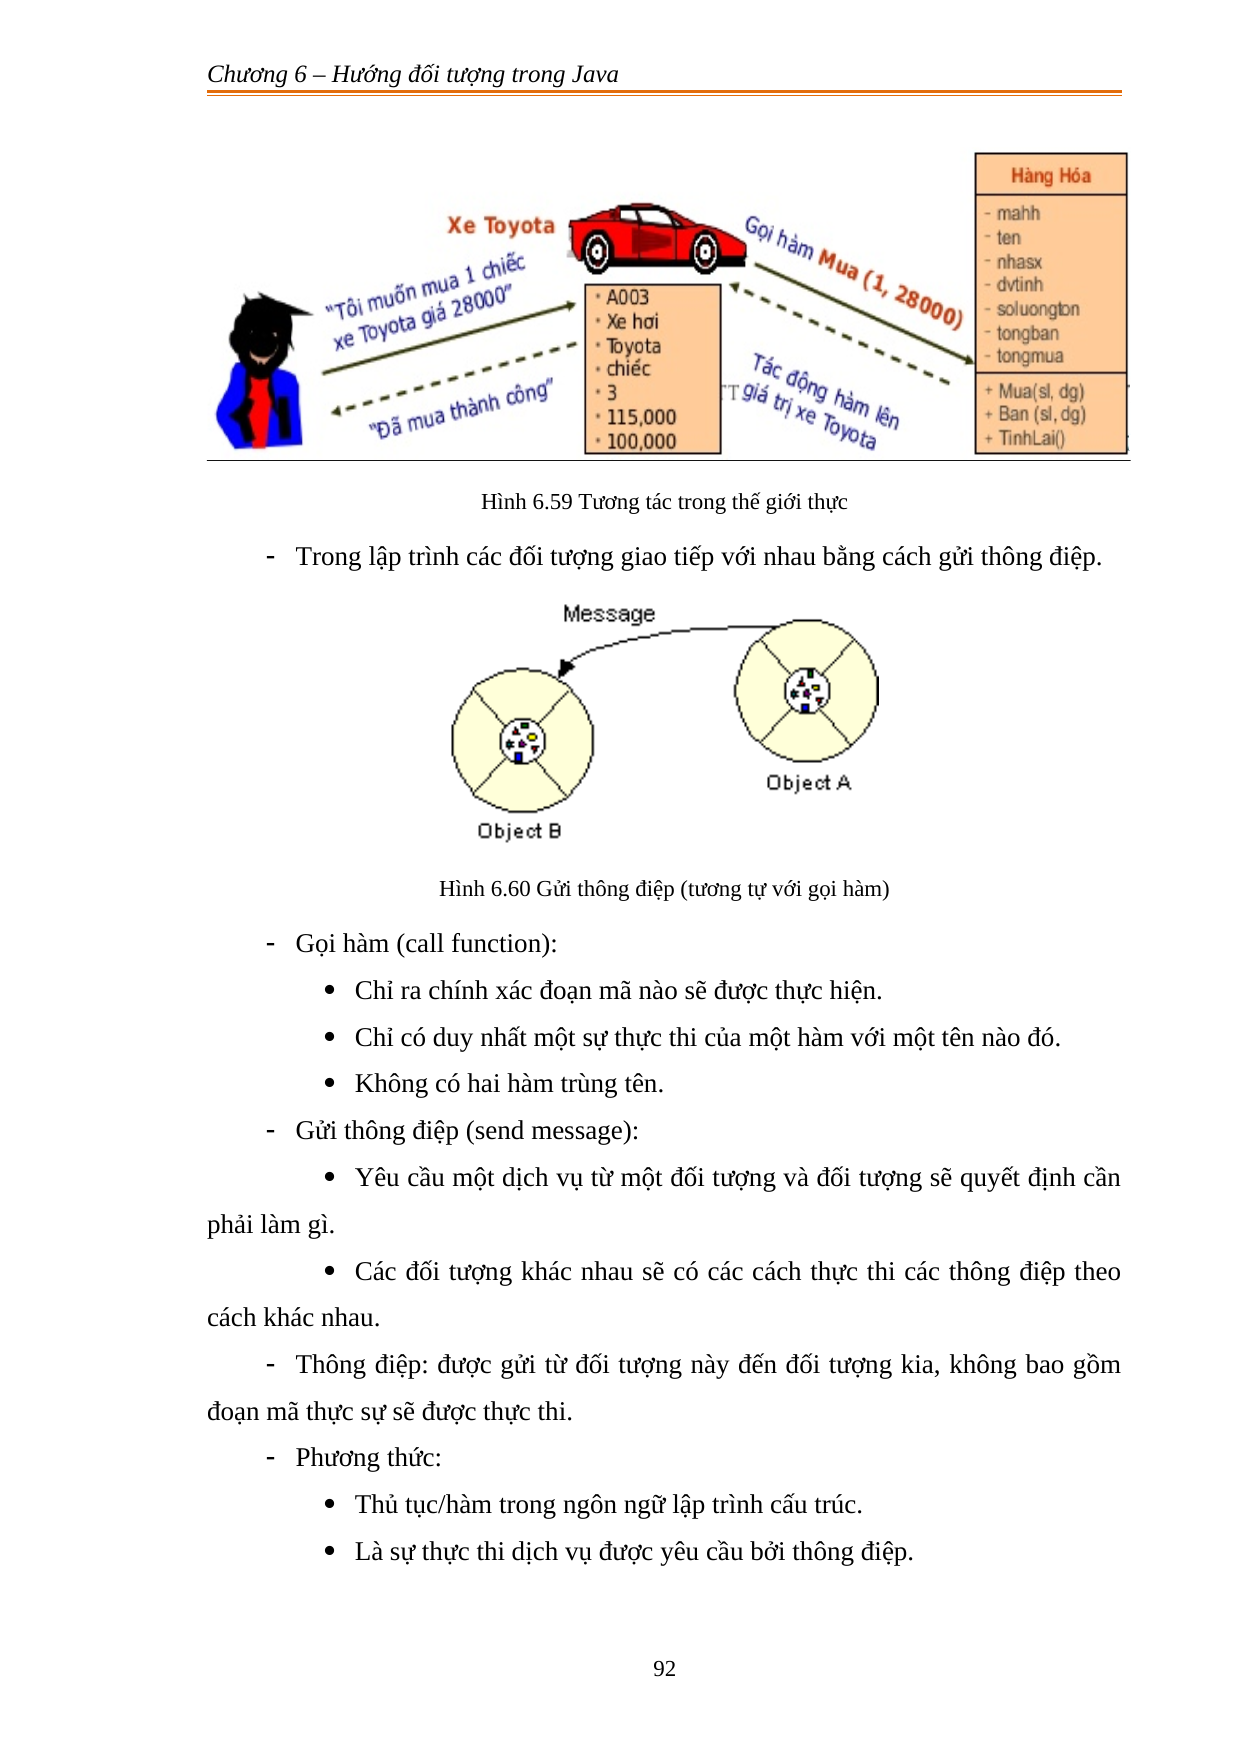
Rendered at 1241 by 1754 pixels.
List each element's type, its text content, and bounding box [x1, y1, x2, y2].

list Gửi thông điệp (send message): [207, 1114, 1122, 1146]
list Là sự thực thi dịch vụ được yêu cầu bởi thông điệp. [207, 1535, 1122, 1567]
list Chỉ có duy nhất một sự thực thi của một hàm với một tên nào đó. [207, 1021, 1122, 1052]
list Chỉ ra chính xác đoạn mã nào sẽ được thực hiện. [207, 974, 1122, 1005]
list Thủ tục/hàm trong ngôn ngữ lập trình cấu trúc. [207, 1488, 1122, 1520]
list Phương thức: [207, 1442, 1122, 1473]
list Trong lập trình các đối tượng giao tiếp với nhau bằng cách gửi thông điệp. [207, 540, 1122, 571]
list Yêu cầu một dịch vụ từ một đối tượng và đối tượng sẽ quyết định cần phải làm gì. [207, 1161, 1122, 1239]
picture [206, 147, 1131, 461]
picture [450, 599, 879, 847]
list Các đối tượng khác nhau sẽ có các cách thực thi các thông điệp theo cách khác nhau. [207, 1255, 1122, 1333]
list Gọi hàm (call function): [207, 927, 1122, 958]
list Không có hai hàm trùng tên. [207, 1067, 1122, 1099]
list Thông điệp: được gửi từ đối tượng này đến đối tượng kia, không bao gồm đoạn mã thực sự sẽ được thực thi. [207, 1348, 1122, 1426]
